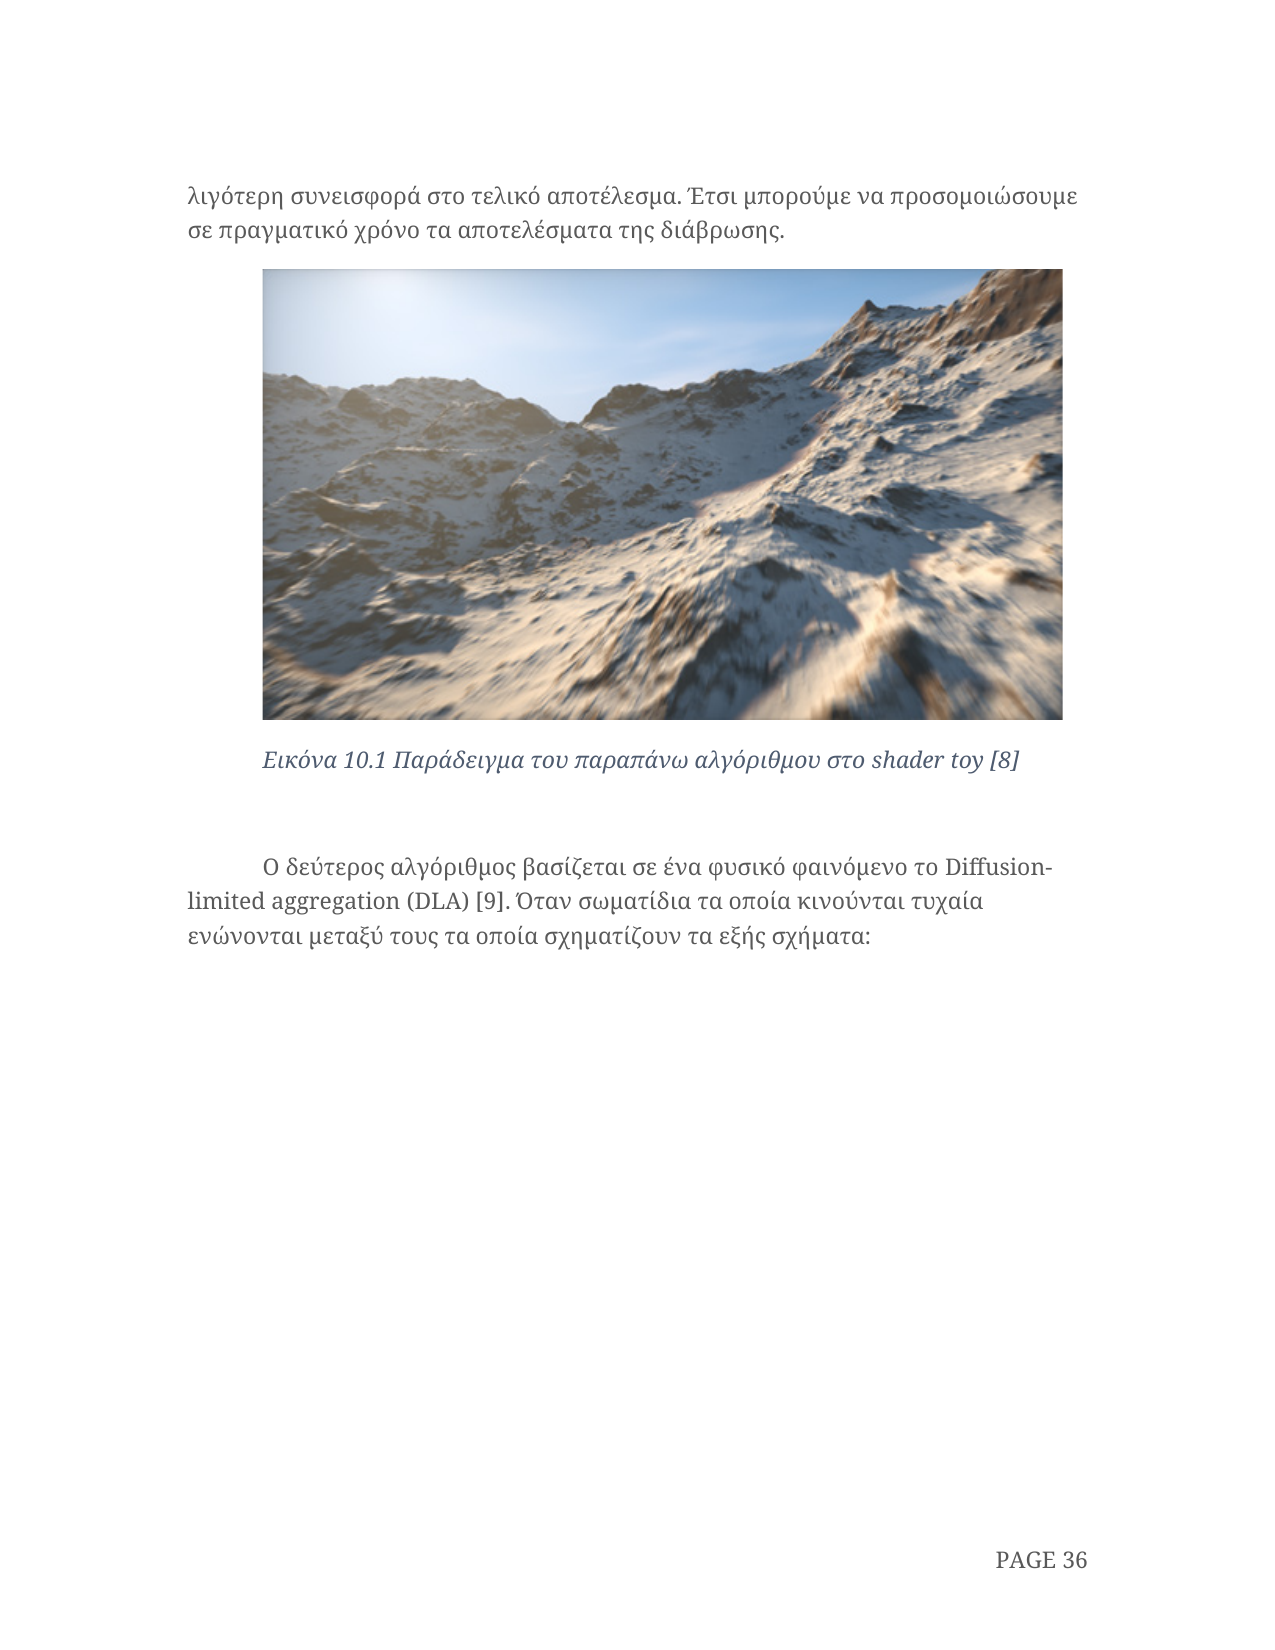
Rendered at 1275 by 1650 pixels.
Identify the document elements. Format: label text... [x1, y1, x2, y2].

text Ο δεύτερος αλγόριθμος βασίζεται σε ένα φυσικό φαινόμενο το Diffusion-limited aggregation (DLA). Όταν σωματίδια τα οποία κινούνται τυχαία ενώνονται μεταξύ τους τα οποία σχηματίζουν τα εξής σχήματα: [187, 851, 1087, 951]
picture [262, 269, 1063, 720]
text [187, 180, 1087, 246]
text Εικόνα 10.1 Παράδειγμα του παραπάνω αλγόριθμου στο shader toy [187, 743, 1087, 775]
